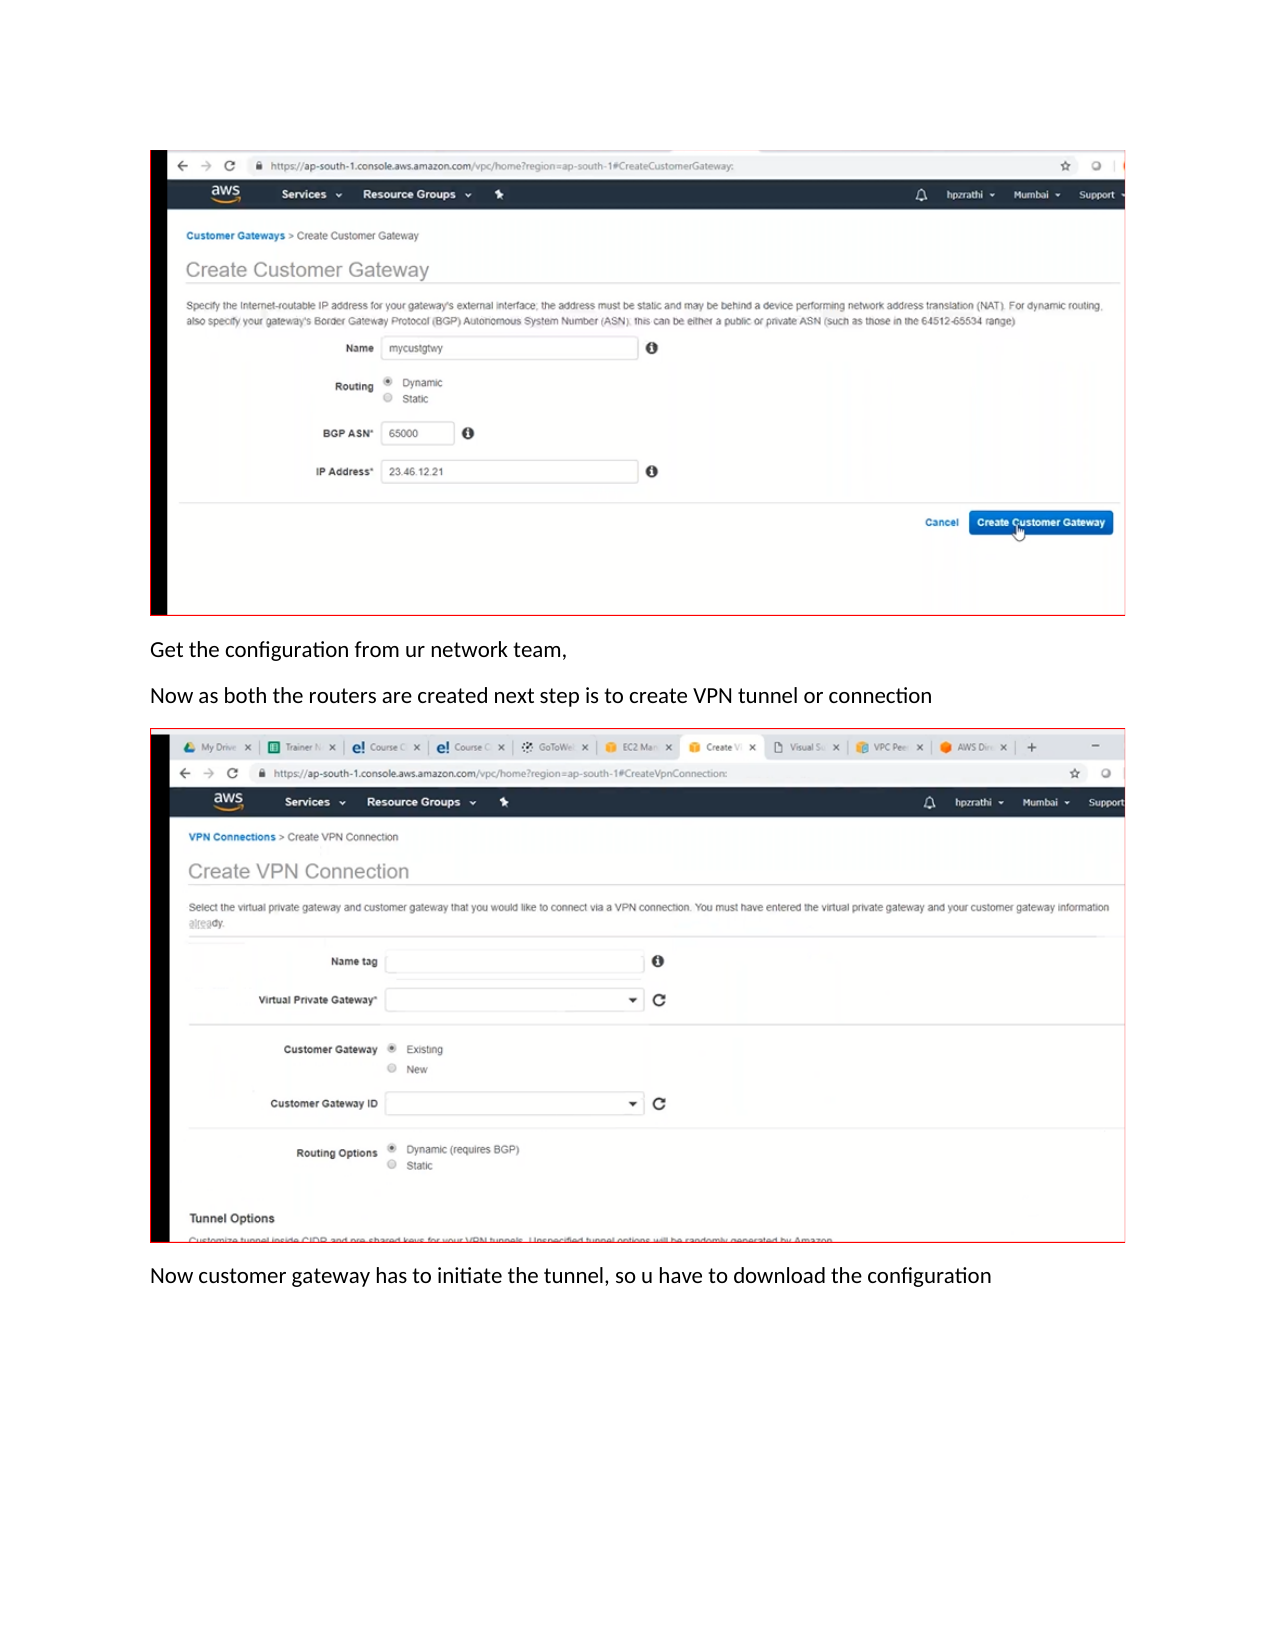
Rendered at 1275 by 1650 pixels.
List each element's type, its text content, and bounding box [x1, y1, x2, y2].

picture [150, 728, 1125, 1243]
text Now customer gateway has to initiate the tunnel, so u have to download the configuration [150, 1261, 1125, 1289]
text Now as both the routers are created next step is to create VPN tunnel or connection [150, 682, 1125, 709]
text Get the configuration from ur network team, [150, 635, 1125, 663]
picture [150, 150, 1125, 616]
